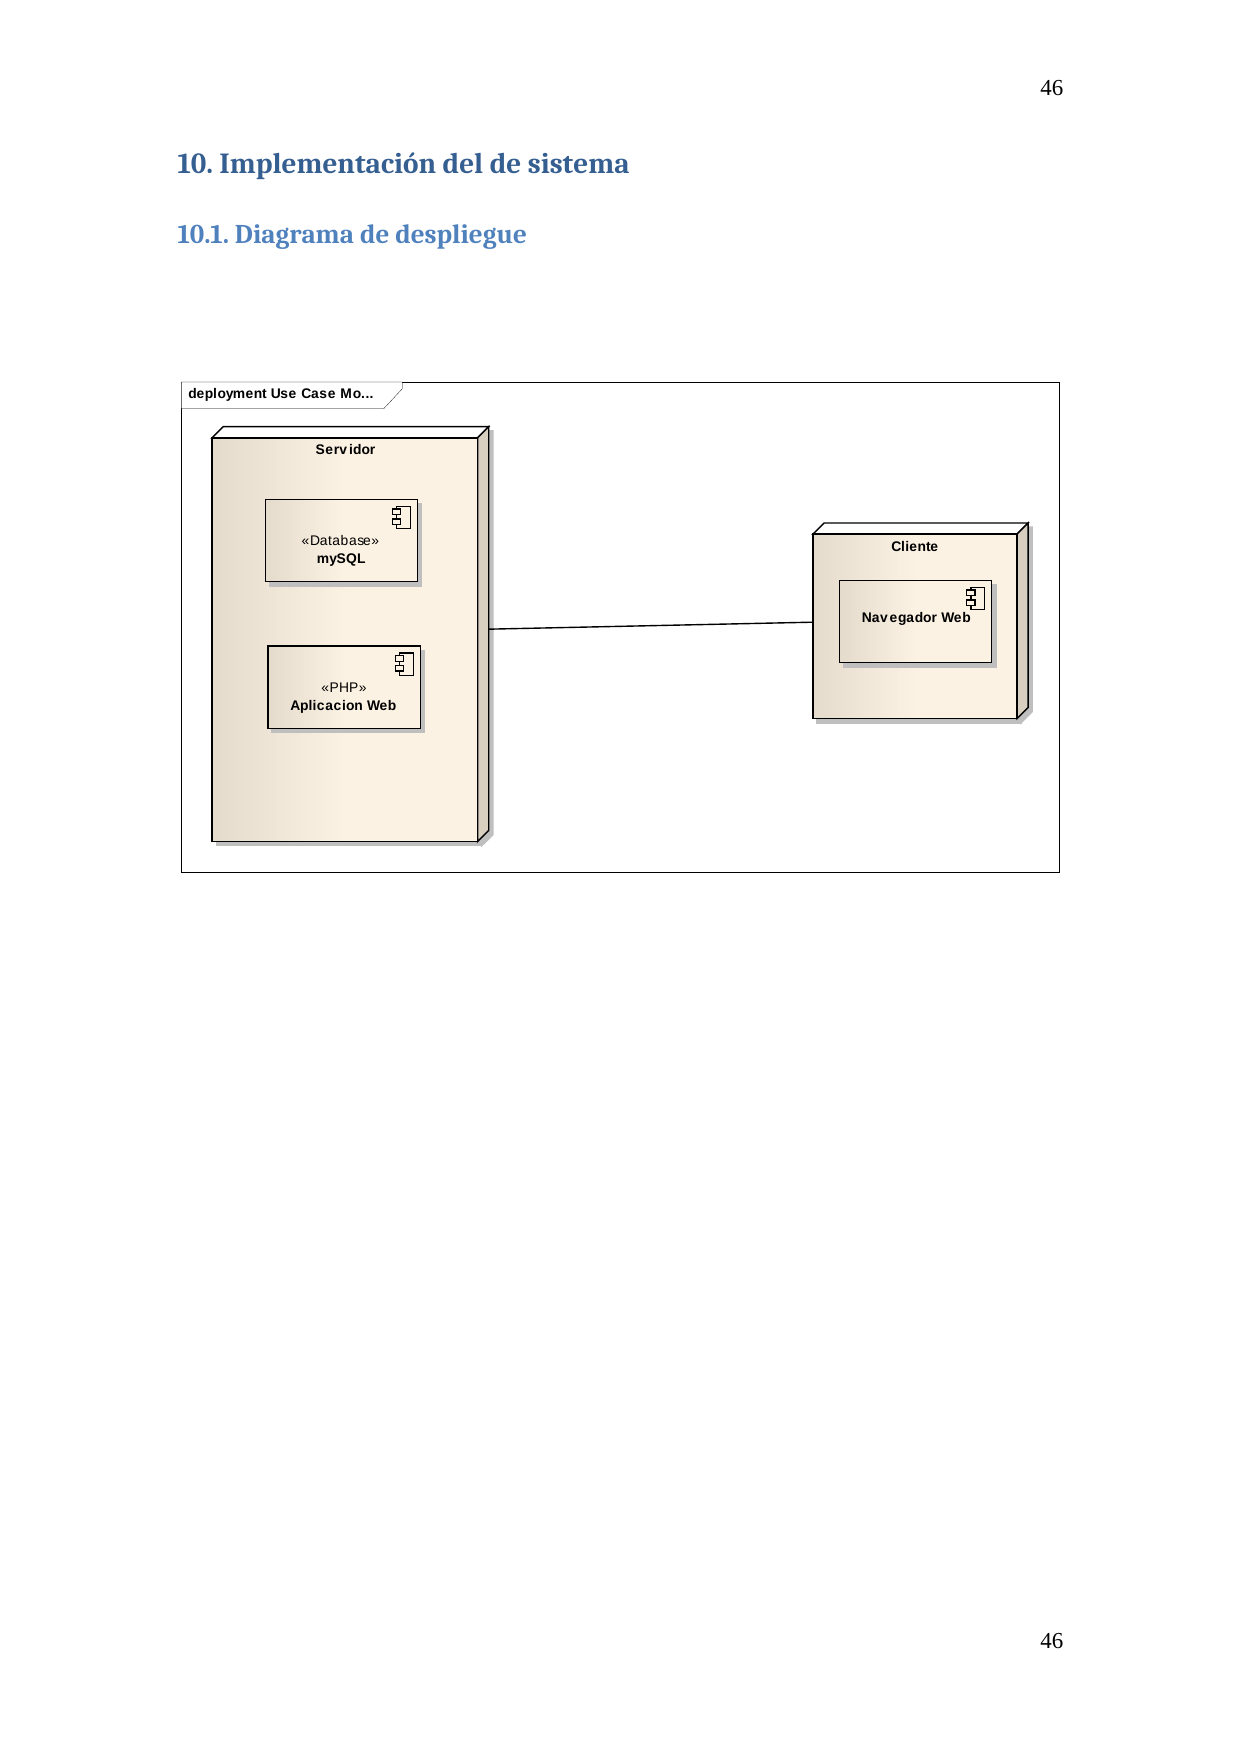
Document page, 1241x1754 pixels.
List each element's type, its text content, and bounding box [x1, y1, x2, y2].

subtitle 10. Implementación del de sistema [177, 148, 1063, 181]
subtitle 10.1. Diagrama de despliegue [177, 219, 1063, 250]
